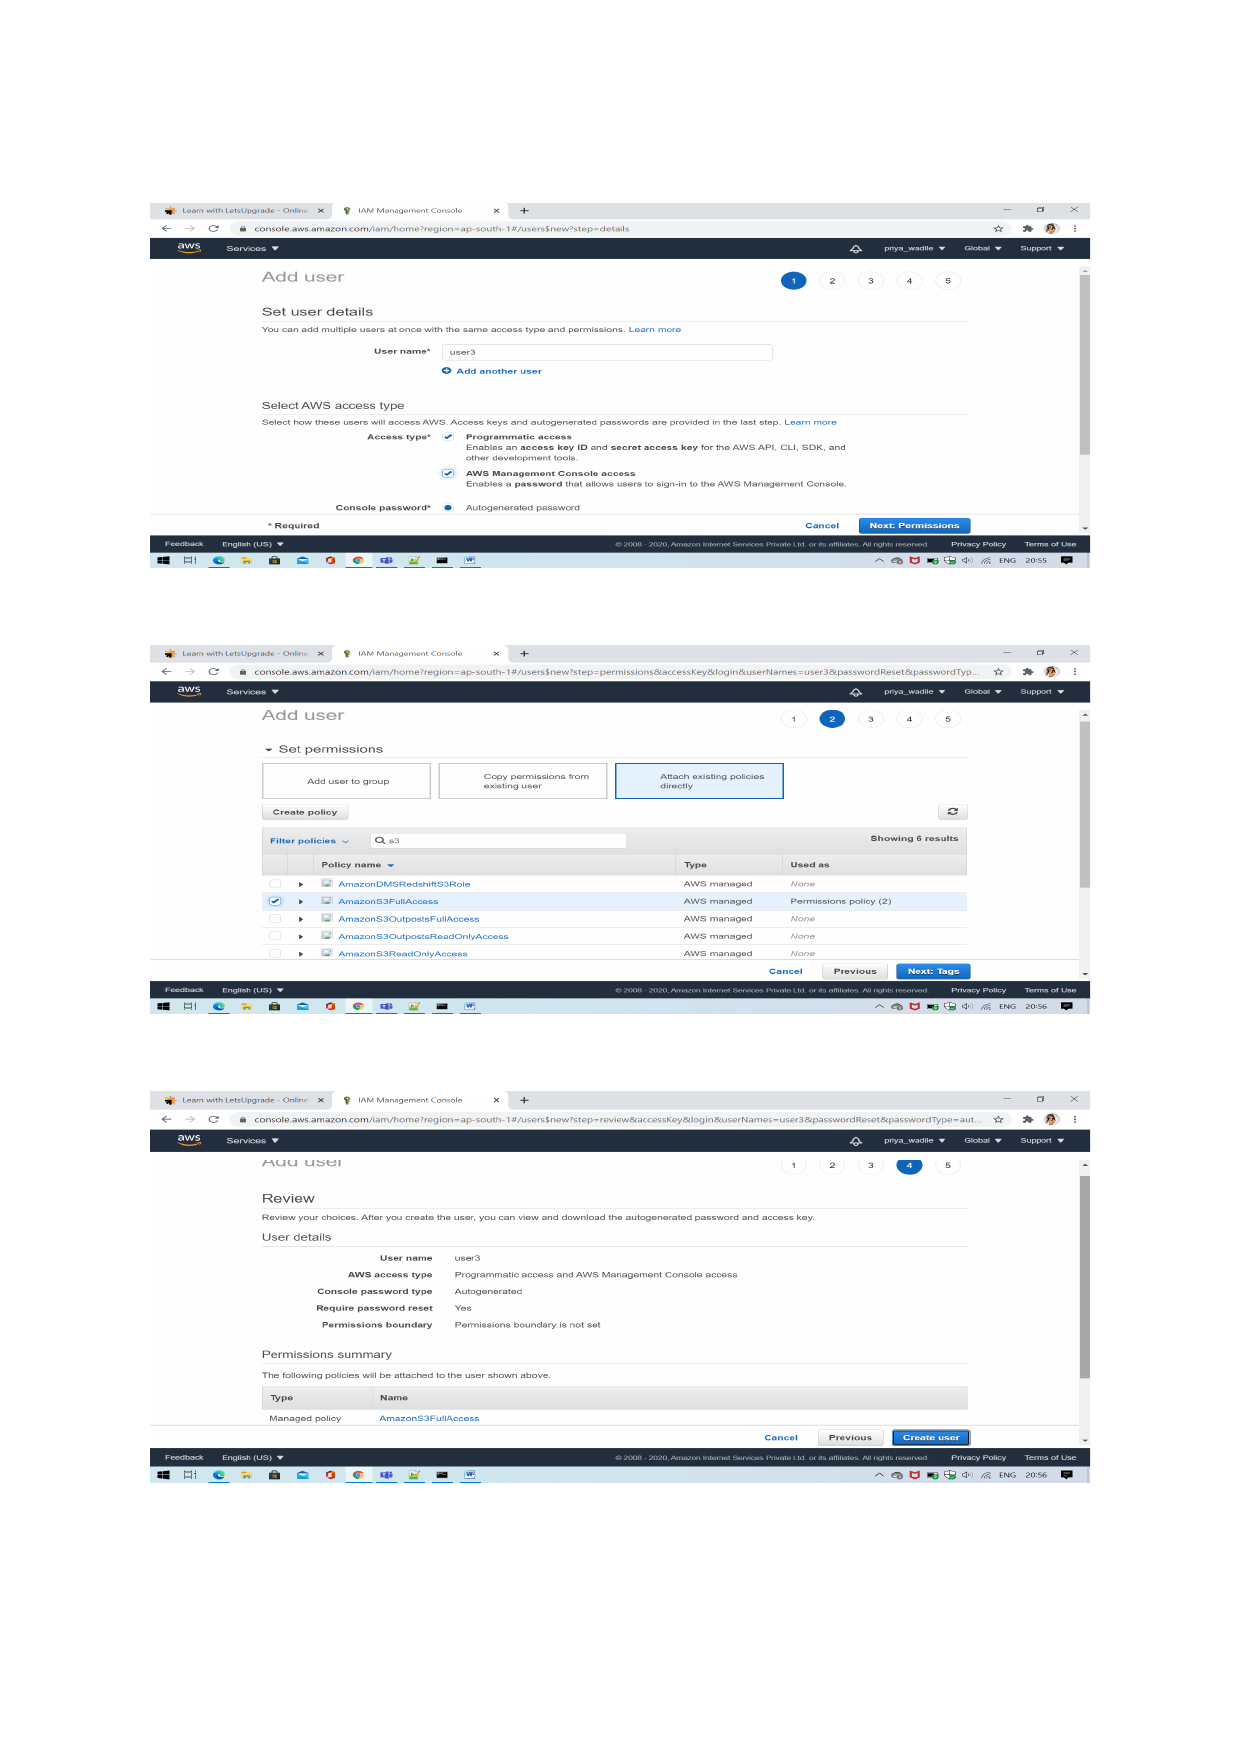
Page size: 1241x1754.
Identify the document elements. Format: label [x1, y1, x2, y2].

picture [150, 203, 1091, 568]
picture [150, 1091, 1091, 1483]
picture [150, 645, 1091, 1014]
